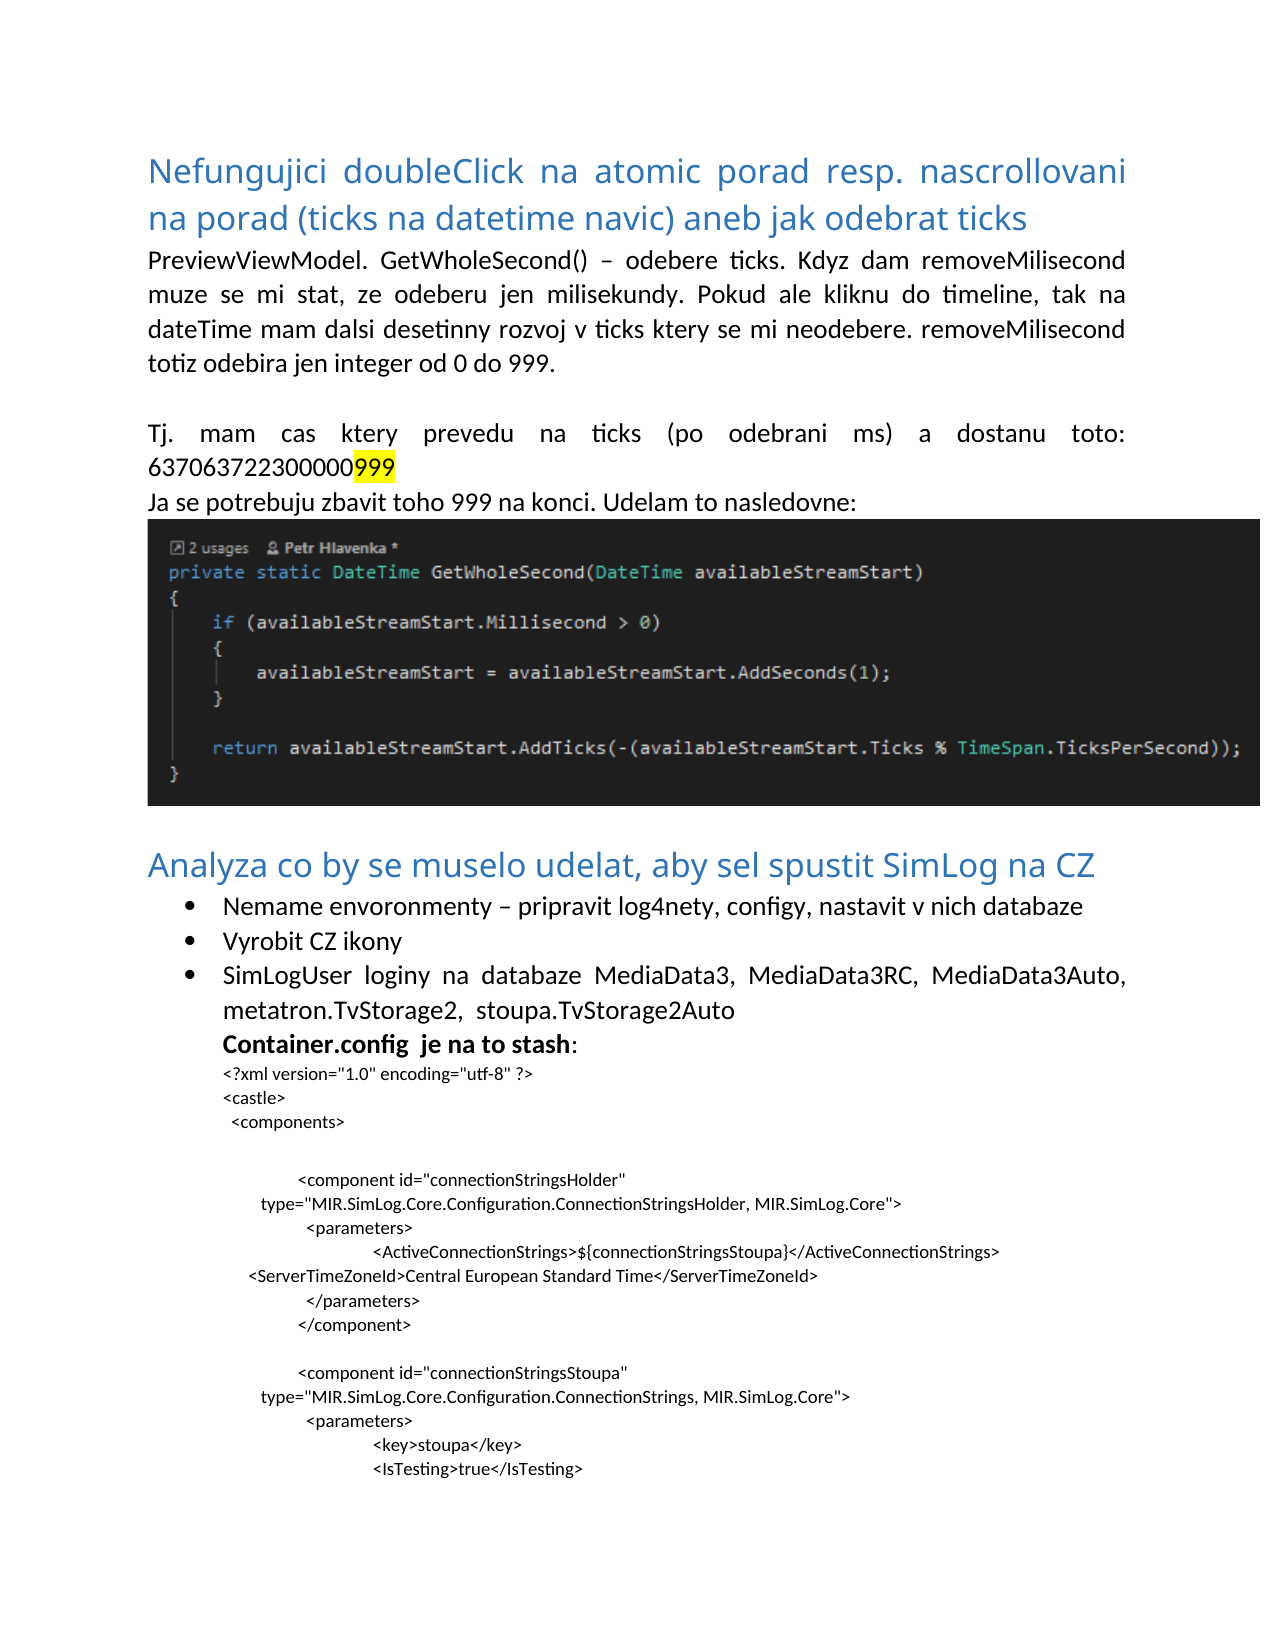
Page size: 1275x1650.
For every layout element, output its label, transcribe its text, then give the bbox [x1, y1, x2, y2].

list <?xml version="1.0" encoding="utf-8" ?> [223, 1062, 1127, 1085]
list <parameters> [223, 1217, 1127, 1239]
list <component id="connectionStringsStoupa" [223, 1361, 1127, 1384]
text Tj. mam cas ktery prevedu na ticks (po odebrani ms) a dostanu toto: 637063722300000999 [148, 416, 1127, 483]
list <parameters> [223, 1409, 1127, 1432]
list <components> [223, 1110, 1127, 1133]
text PreviewViewModel. GetWholeSecond() – odebere ticks. Kdyz dam removeMilisecond muze se mi stat, ze odeberu jen milisekundy. Pokud ale kliknu do timeline, tak na dateTime mam dalsi desetinny rozvoj v ticks ktery se mi neodebere. removeMilisecond totiz odebira jen integer od 0 do 999. [148, 243, 1127, 379]
list </parameters> [223, 1289, 1127, 1312]
subtitle Nefungujici doubleClick na atomic porad resp. nascrollovani na porad (ticks na datetime navic) aneb jak odebrat ticks [148, 148, 1127, 241]
list <ActiveConnectionStrings>${connectionStringsStoupa}</ActiveConnectionStrings> [223, 1241, 1127, 1263]
list type="MIR.SimLog.Core.Configuration.ConnectionStringsHolder, MIR.SimLog.Core"> [223, 1192, 1127, 1215]
list type="MIR.SimLog.Core.Configuration.ConnectionStrings, MIR.SimLog.Core"> [223, 1385, 1127, 1408]
list SimLogUser loginy na databaze MediaData3, MediaData3RC, MediaData3Auto, metatron.TvStorage2, stoupa.TvStorage2Auto [185, 958, 1127, 1026]
list Container.config je na to stash: [223, 1027, 1127, 1061]
list Vyrobit CZ ikony [185, 924, 1127, 957]
list <component id="connectionStringsHolder" [223, 1168, 1127, 1191]
list <IsTesting>true</IsTesting> [223, 1457, 1127, 1480]
text Ja se potrebuju zbavit toho 999 na konci. Udelam to nasledovne: [148, 485, 1127, 518]
list <castle> [223, 1086, 1127, 1109]
list <ServerTimeZoneId>Central European Standard Time</ServerTimeZoneId> [223, 1265, 1127, 1288]
list <key>stoupa</key> [223, 1433, 1127, 1456]
list Nemame envoronmenty – pripravit log4nety, configy, nastavit v nich databaze [185, 889, 1127, 922]
picture [147, 519, 1260, 806]
list </component> [223, 1313, 1127, 1336]
subtitle Analyza co by se muselo udelat, aby sel spustit SimLog na CZ [148, 842, 1127, 887]
